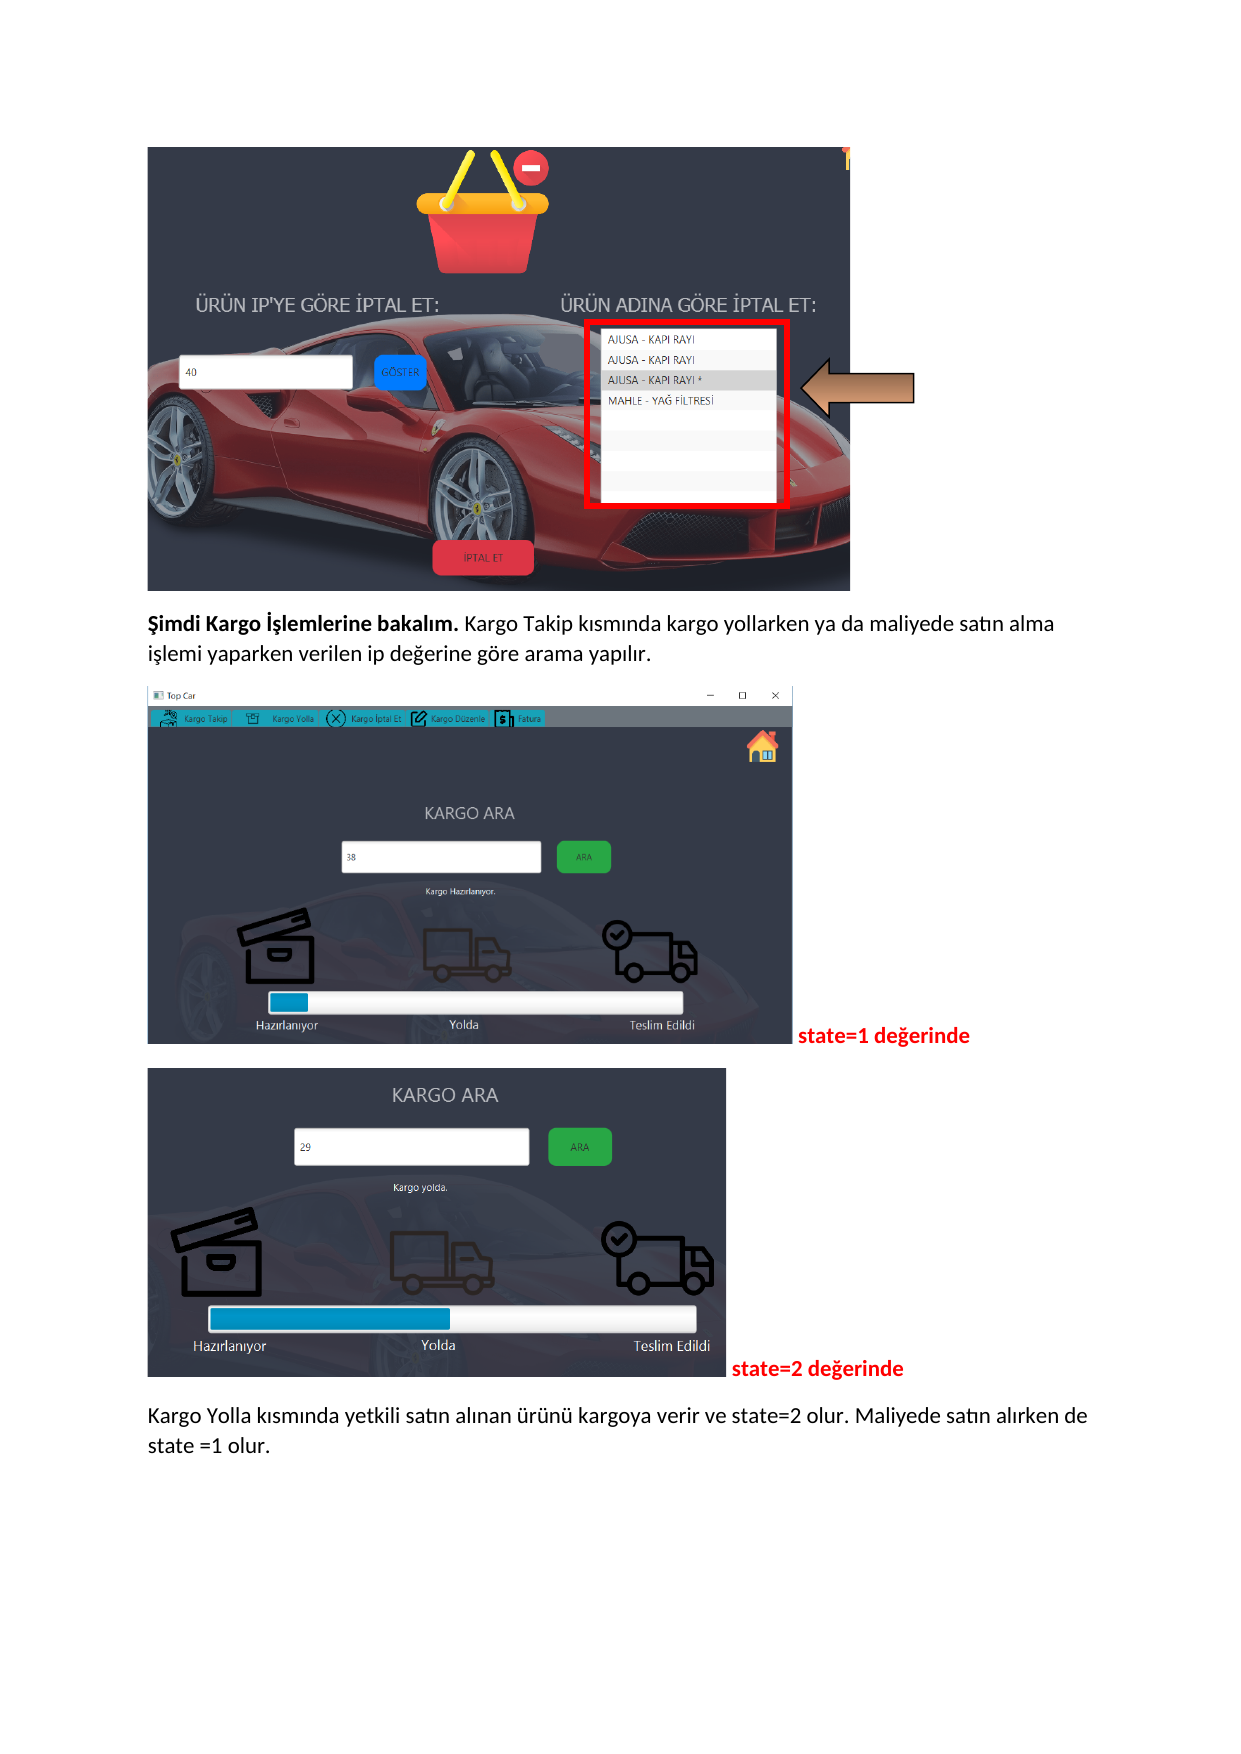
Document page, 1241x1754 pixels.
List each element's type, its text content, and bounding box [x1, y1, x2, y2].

picture [147, 686, 793, 1044]
text Şimdi Kargo İşlemlerine bakalım. Kargo Takip kısmında kargo yollarken ya da maliyede satın alma işlemi yaparken verilen ip değerine göre arama yapılır. [148, 609, 1093, 667]
text Kargo Yolla kısmında yetkili satın alınan ürünü kargoya verir ve state=2 olur. Maliyede satın alırken de state =1 olur. [148, 1401, 1093, 1460]
picture [147, 1068, 727, 1377]
picture [147, 147, 851, 591]
